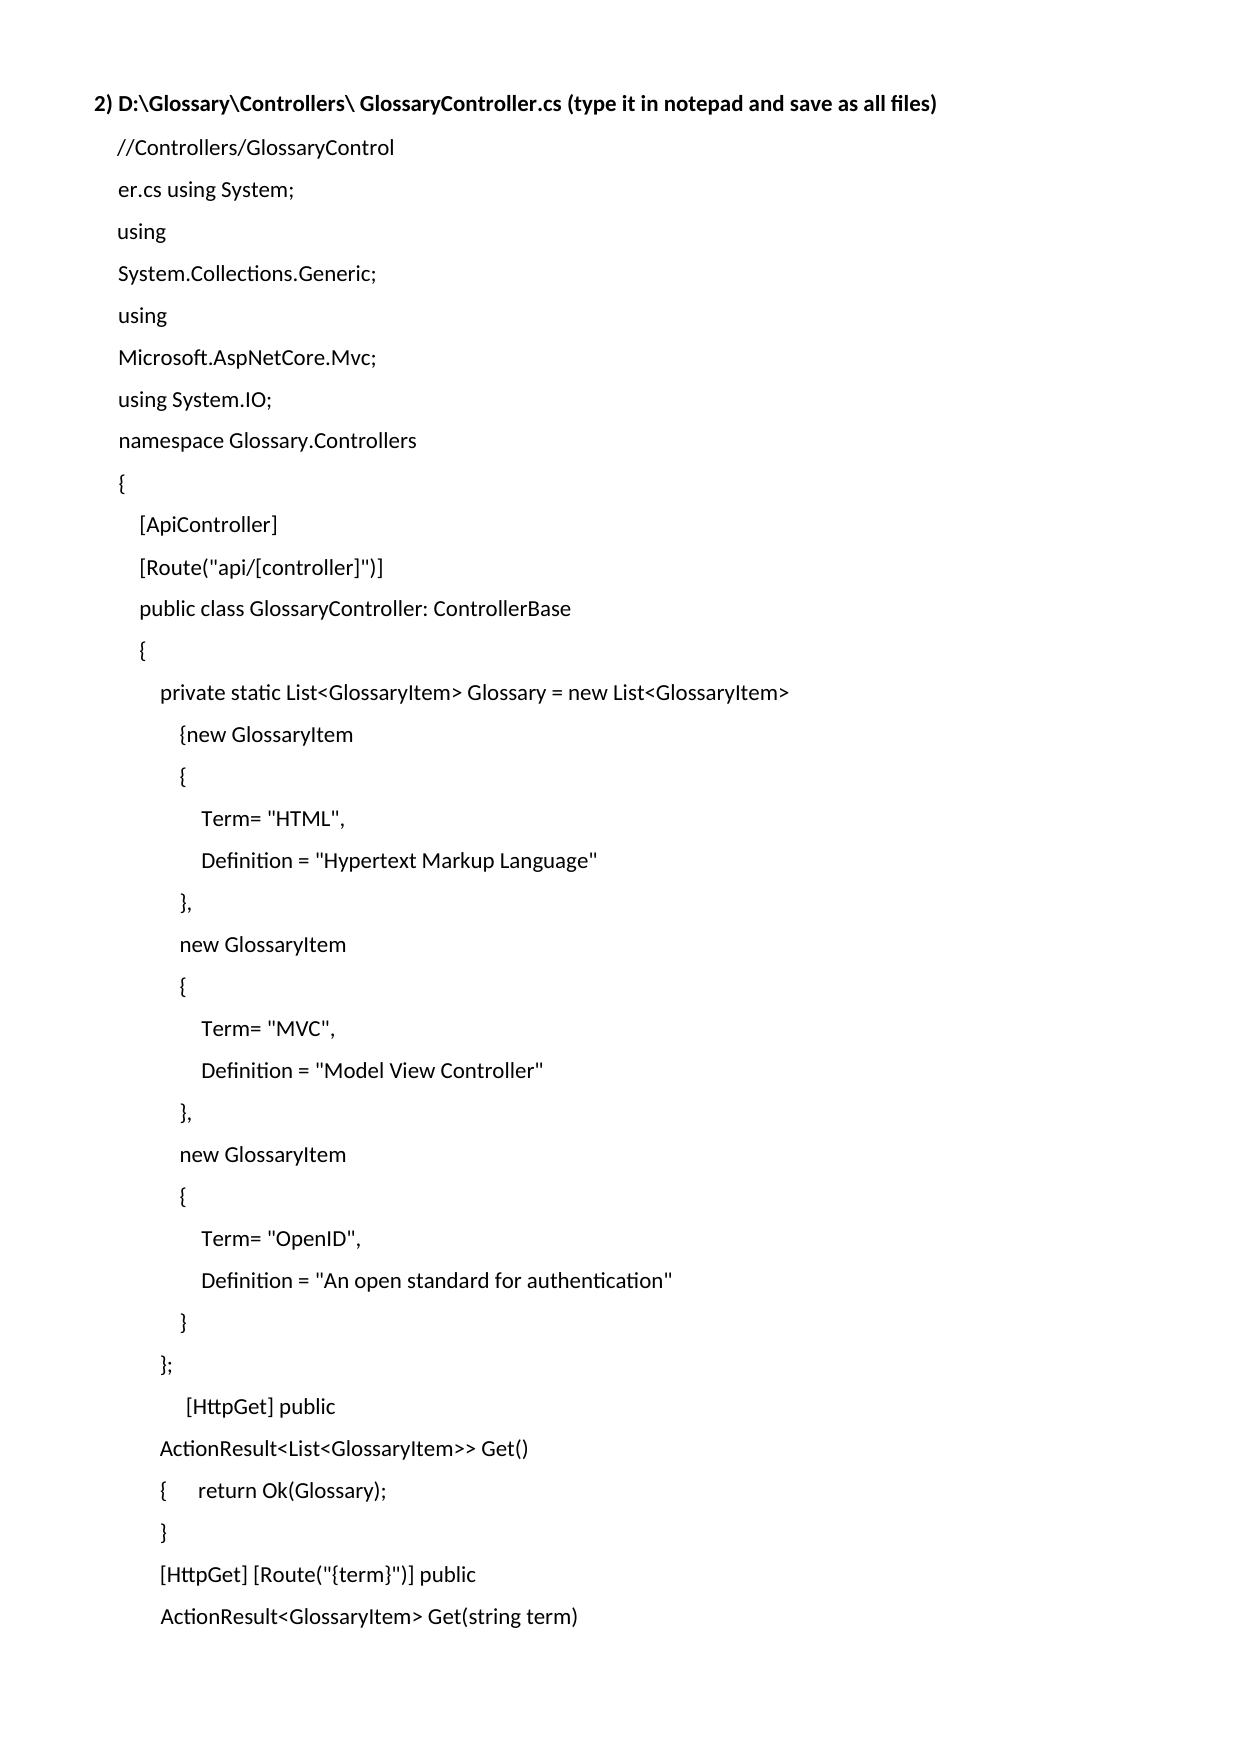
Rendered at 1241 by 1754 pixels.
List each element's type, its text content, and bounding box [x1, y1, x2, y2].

text { [118, 469, 1147, 497]
text new GlossaryItem [179, 1140, 1147, 1168]
text { [179, 1182, 1147, 1210]
text Definition = "Model View Controller" [201, 1056, 1147, 1084]
text private static List<GlossaryItem> Glossary = new List<GlossaryItem> [160, 678, 1147, 707]
text //Controllers/GlossaryControl er.cs using System; [117, 133, 402, 203]
text { [139, 637, 1147, 664]
text { [179, 762, 1147, 791]
text Term= "MVC", [201, 1014, 1147, 1042]
text namespace Glossary.Controllers [118, 427, 1147, 455]
text Term= "OpenID", [201, 1224, 1147, 1252]
text new GlossaryItem [179, 930, 1147, 958]
text Definition = "Hypertext Markup Language" [201, 846, 1147, 874]
text [HttpGet] [Route("{term}")] public ActionResult<GlossaryItem> Get(string term) [159, 1560, 596, 1630]
text } [159, 1518, 1147, 1546]
text } [179, 1308, 1147, 1336]
text [HttpGet] public ActionResult<List<GlossaryItem>> Get() [159, 1392, 547, 1462]
text [ApiController] [139, 511, 1147, 539]
text }, [179, 888, 1147, 916]
text }; [159, 1350, 1147, 1378]
text }, [179, 1098, 1147, 1126]
text Term= "HTML", [201, 804, 1147, 832]
text using System.Collections.Generic; using Microsoft.AspNetCore.Mvc; using System.IO; [117, 217, 402, 413]
text Definition = "An open standard for authentication" [201, 1266, 1147, 1294]
text [Route("api/[controller]")] [139, 553, 1147, 581]
text { [179, 972, 1147, 1000]
text {new GlossaryItem [179, 721, 1147, 748]
list D:\Glossary\Controllers\ GlossaryController.cs (type it in notepad and save as all files) [94, 89, 1147, 117]
text { return Ok(Glossary); [118, 1476, 1147, 1504]
text public class GlossaryController: ControllerBase [139, 594, 1147, 623]
